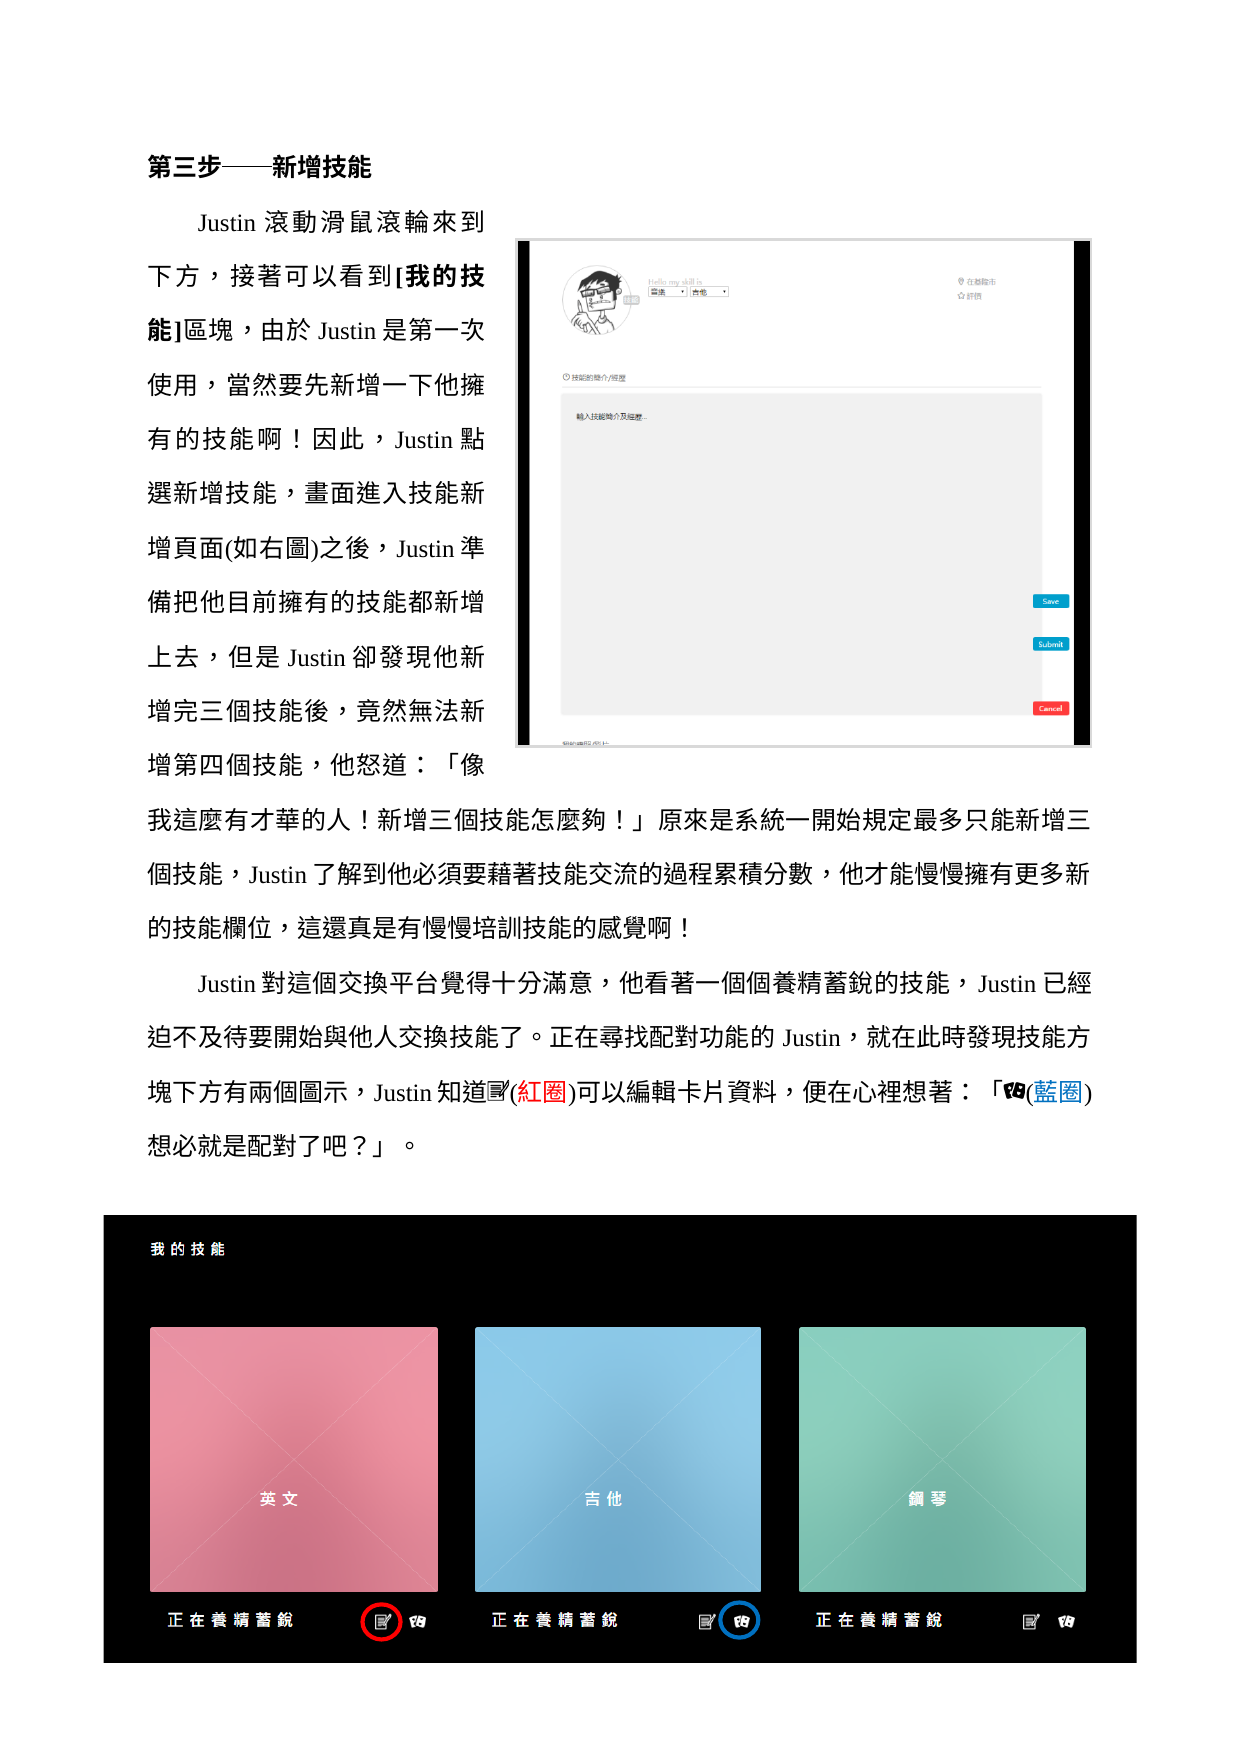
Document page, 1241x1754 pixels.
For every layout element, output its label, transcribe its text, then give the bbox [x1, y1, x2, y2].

picture [518, 241, 1090, 745]
text Justin對這個交換平台覺得十分滿意，他看著一個個養精蓄銳的技能，Justin已經迫不及待要開始與他人交換技能了。正在尋找配對功能的Justin，就在此時發現技能方塊下方有兩個圖示，Justin知道(紅圈)可以編輯卡片資料，便在心裡想著：「(藍圈)想必就是配對了吧？」。 [148, 963, 1092, 1163]
picture [1003, 1079, 1026, 1101]
picture [103, 1215, 1137, 1663]
picture [487, 1079, 510, 1101]
text 第三步──新增技能 [148, 148, 1092, 184]
